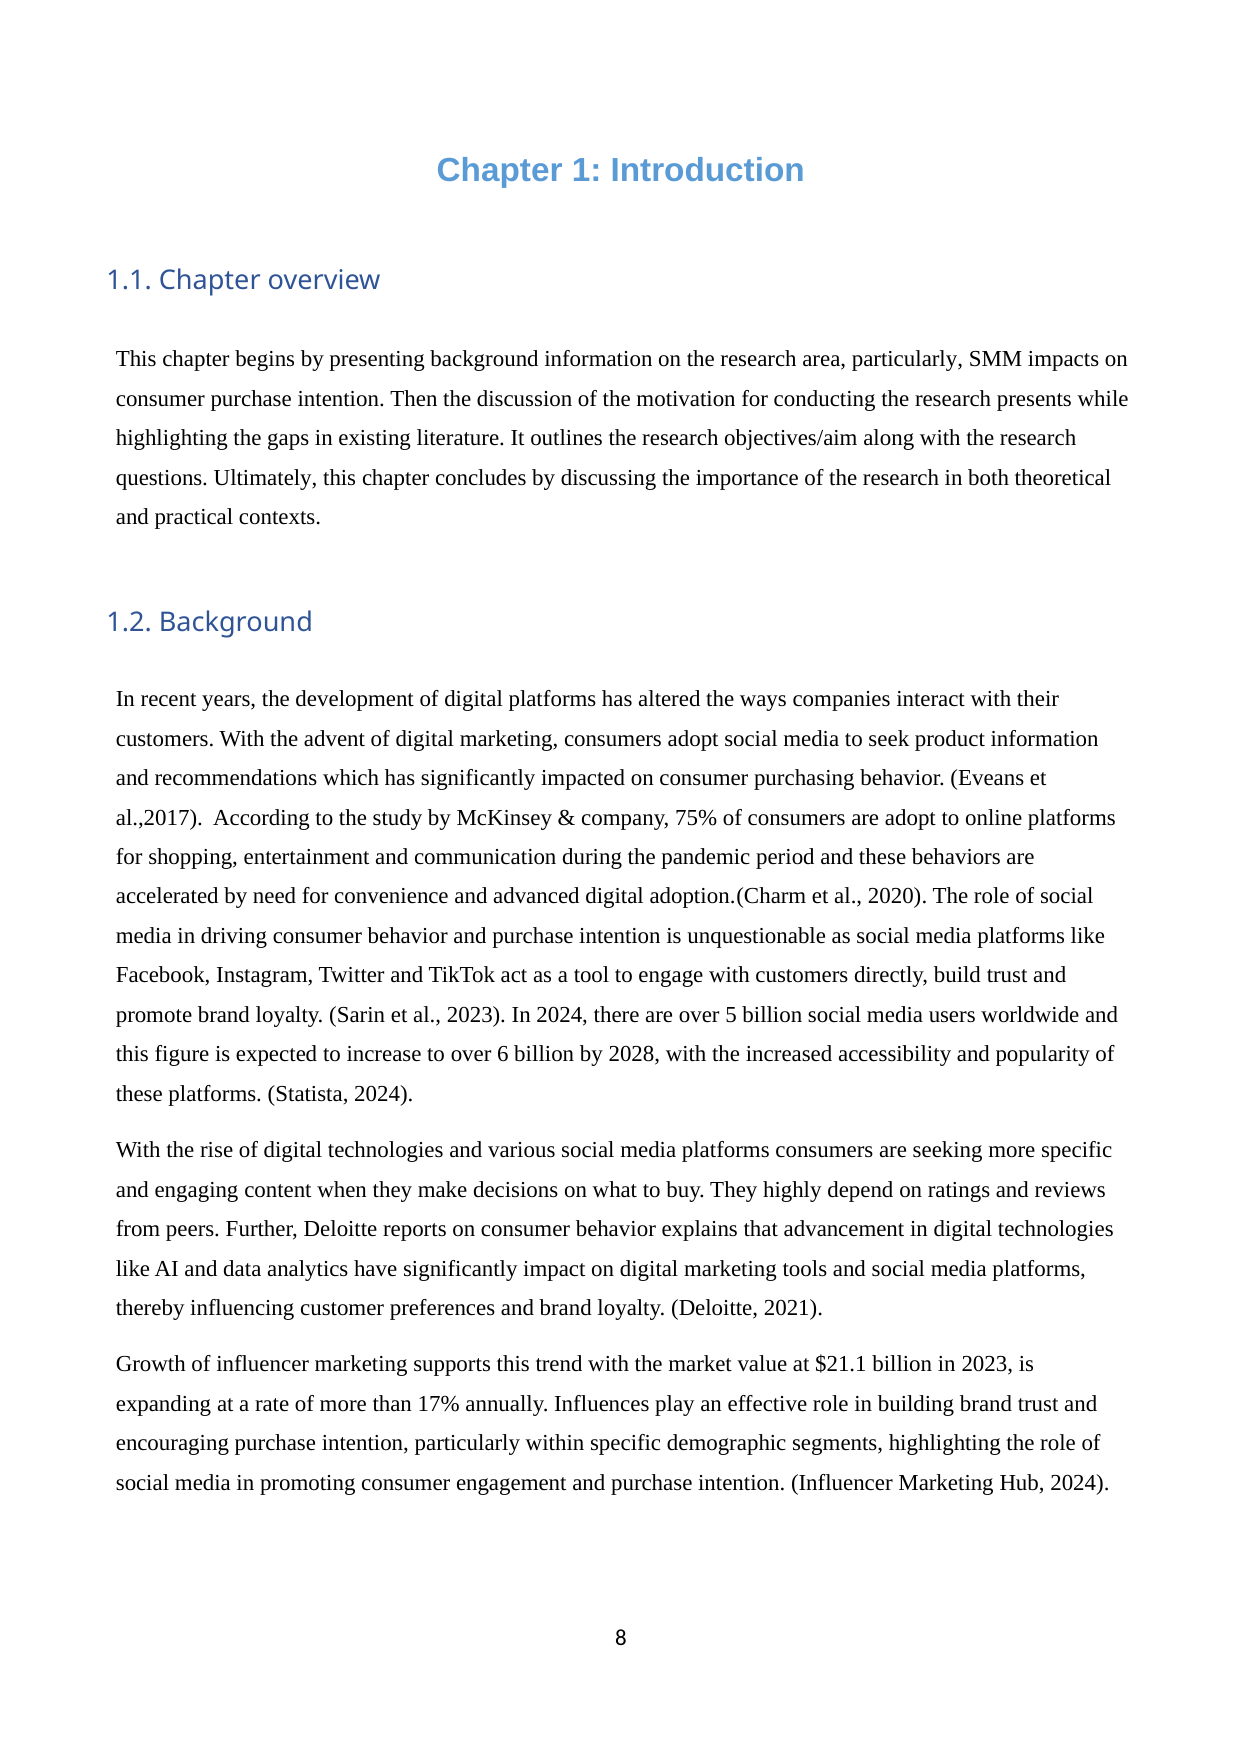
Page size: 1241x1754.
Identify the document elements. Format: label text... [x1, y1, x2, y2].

subtitle 1.1. Chapter overview [106, 260, 1135, 297]
text In recent years, the development of digital platforms has altered the ways companies interact with their customers. With the advent of digital marketing, consumers adopt social media to seek product information and recommendations which has significantly impacted on consumer purchasing behavior. (Eveans et al.,2017). According to the study by McKinsey & company, 75% of consumers are adopt to online platforms for shopping, entertainment and communication during the pandemic period and these behaviors are accelerated by need for convenience and advanced digital adoption.(Charm et al., 2020). The role of social media in driving consumer behavior and purchase intention is unquestionable as social media platforms like Facebook, Instagram, Twitter and TikTok act as a tool to engage with customers directly, build trust and promote brand loyalty. (Sarin et al., 2023). In 2024, there are over 5 billion social media users worldwide and this figure is expected to increase to over 6 billion by 2028, with the increased accessibility and popularity of these platforms. (Statista, 2024). [116, 685, 1135, 1106]
subtitle 1.2. Background [106, 602, 1135, 639]
text With the rise of digital technologies and various social media platforms consumers are seeking more specific and engaging content when they make decisions on what to buy. They highly depend on ratings and reviews from peers. Further, Deloitte reports on consumer behavior explains that advancement in digital technologies like AI and data analytics have significantly impact on digital marketing tools and social media platforms, thereby influencing customer preferences and brand loyalty. (Deloitte, 2021). [116, 1136, 1135, 1320]
text This chapter begins by presenting background information on the research area, particularly, SMM impacts on consumer purchase intention. Then the discussion of the motivation for conducting the research presents while highlighting the gaps in existing literature. It outlines the research objectives/aim along with the research questions. Ultimately, this chapter concludes by discussing the importance of the research in both theoretical and practical contexts. [116, 345, 1135, 529]
text Growth of influencer marketing supports this trend with the market value at $21.1 billion in 2023, is expanding at a rate of more than 17% annually. Influences play an effective role in building brand trust and encouraging purchase intention, particularly within specific demographic segments, highlighting the role of social media in promoting consumer engagement and purchase intention. (Influencer Marketing Hub, 2024). [116, 1350, 1135, 1495]
subtitle Chapter 1: Introduction [106, 150, 1135, 189]
